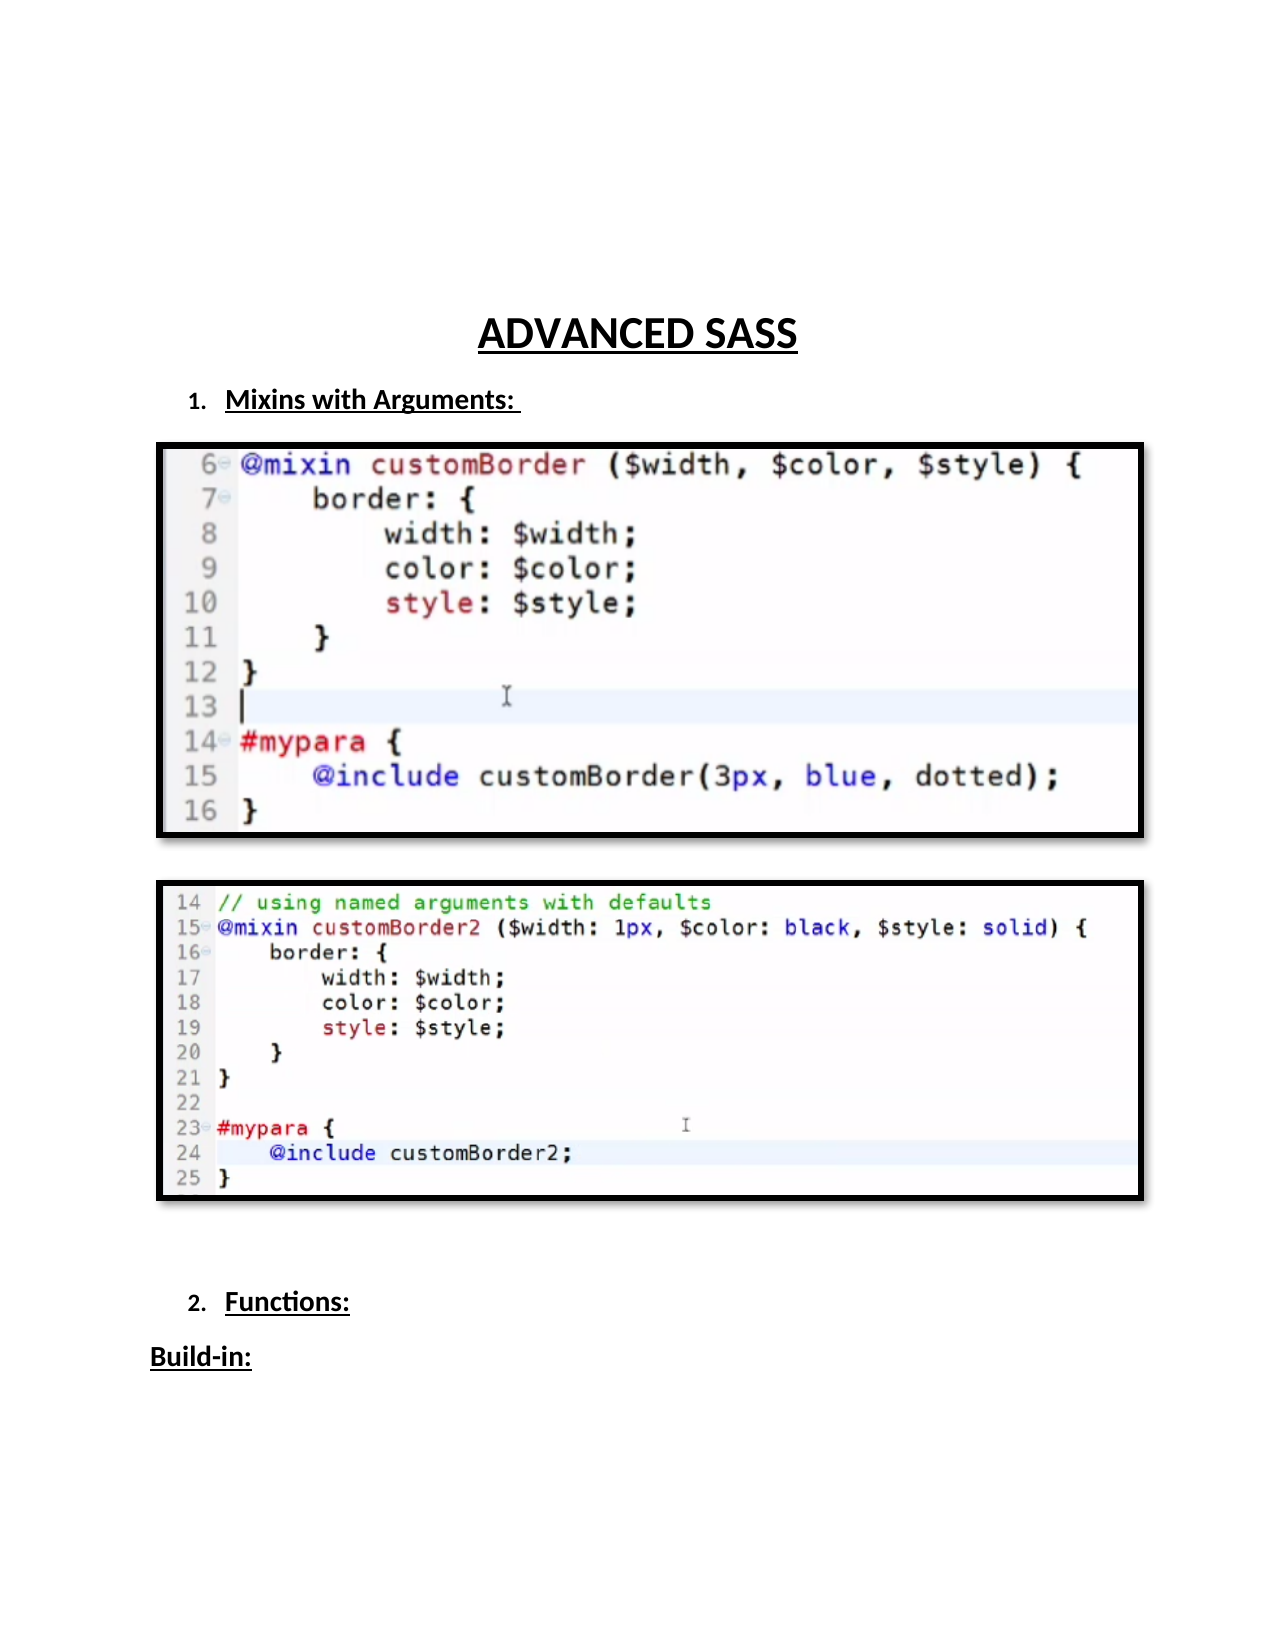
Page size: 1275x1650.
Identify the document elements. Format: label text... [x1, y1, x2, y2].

picture [163, 449, 1138, 832]
text Build-in: [150, 1338, 1125, 1374]
list Functions: [187, 1283, 1125, 1319]
picture [163, 886, 1138, 1195]
text ADVANCED SASS [150, 304, 1125, 360]
list Mixins with Arguments: [187, 381, 1125, 417]
